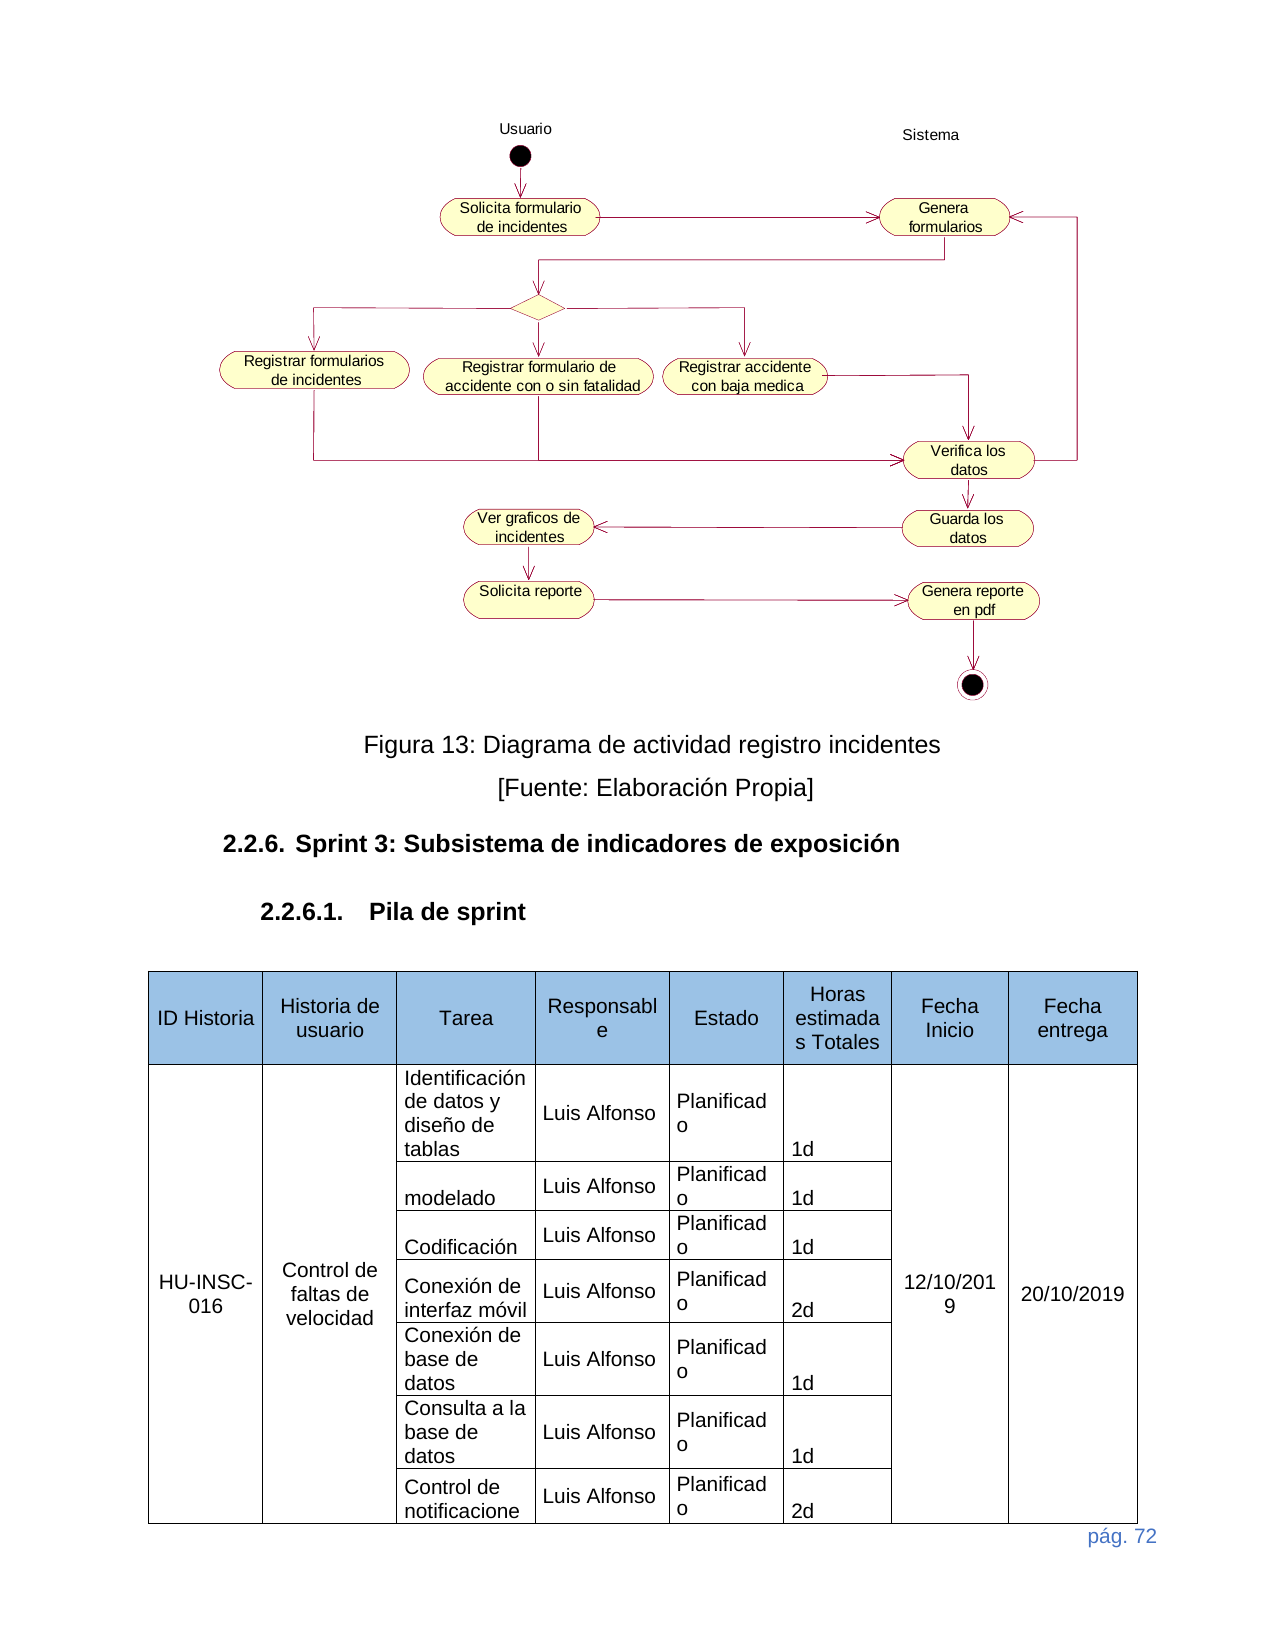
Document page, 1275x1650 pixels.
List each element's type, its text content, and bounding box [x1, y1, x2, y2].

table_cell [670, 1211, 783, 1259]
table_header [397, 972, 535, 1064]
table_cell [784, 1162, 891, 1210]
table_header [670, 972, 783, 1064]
subtitle Sprint 3: Subsistema de indicadores de exposición [223, 829, 1157, 858]
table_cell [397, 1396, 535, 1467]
subtitle Pila de sprint [260, 897, 1157, 926]
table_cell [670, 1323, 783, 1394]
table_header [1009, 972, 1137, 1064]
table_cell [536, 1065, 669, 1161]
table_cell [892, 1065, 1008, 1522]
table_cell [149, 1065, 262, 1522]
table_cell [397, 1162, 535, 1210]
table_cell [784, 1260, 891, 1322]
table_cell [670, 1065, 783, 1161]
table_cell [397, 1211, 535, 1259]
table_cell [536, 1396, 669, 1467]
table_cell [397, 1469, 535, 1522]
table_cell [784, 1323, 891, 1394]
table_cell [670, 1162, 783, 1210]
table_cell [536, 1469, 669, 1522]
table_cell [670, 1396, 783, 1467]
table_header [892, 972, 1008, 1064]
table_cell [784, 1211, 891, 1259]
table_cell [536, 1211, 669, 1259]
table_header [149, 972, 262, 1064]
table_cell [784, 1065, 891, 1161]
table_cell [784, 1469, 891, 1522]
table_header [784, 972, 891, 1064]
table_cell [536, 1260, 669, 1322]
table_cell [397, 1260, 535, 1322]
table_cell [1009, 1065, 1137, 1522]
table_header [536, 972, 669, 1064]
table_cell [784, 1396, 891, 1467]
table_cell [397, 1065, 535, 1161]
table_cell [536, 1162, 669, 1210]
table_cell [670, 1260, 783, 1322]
subtitle Figura 13: Diagrama de actividad registro incidentes [148, 730, 1157, 758]
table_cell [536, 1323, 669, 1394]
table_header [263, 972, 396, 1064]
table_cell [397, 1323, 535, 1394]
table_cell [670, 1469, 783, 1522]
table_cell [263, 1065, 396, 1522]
text [Fuente: Elaboración Propia] [148, 773, 1157, 802]
